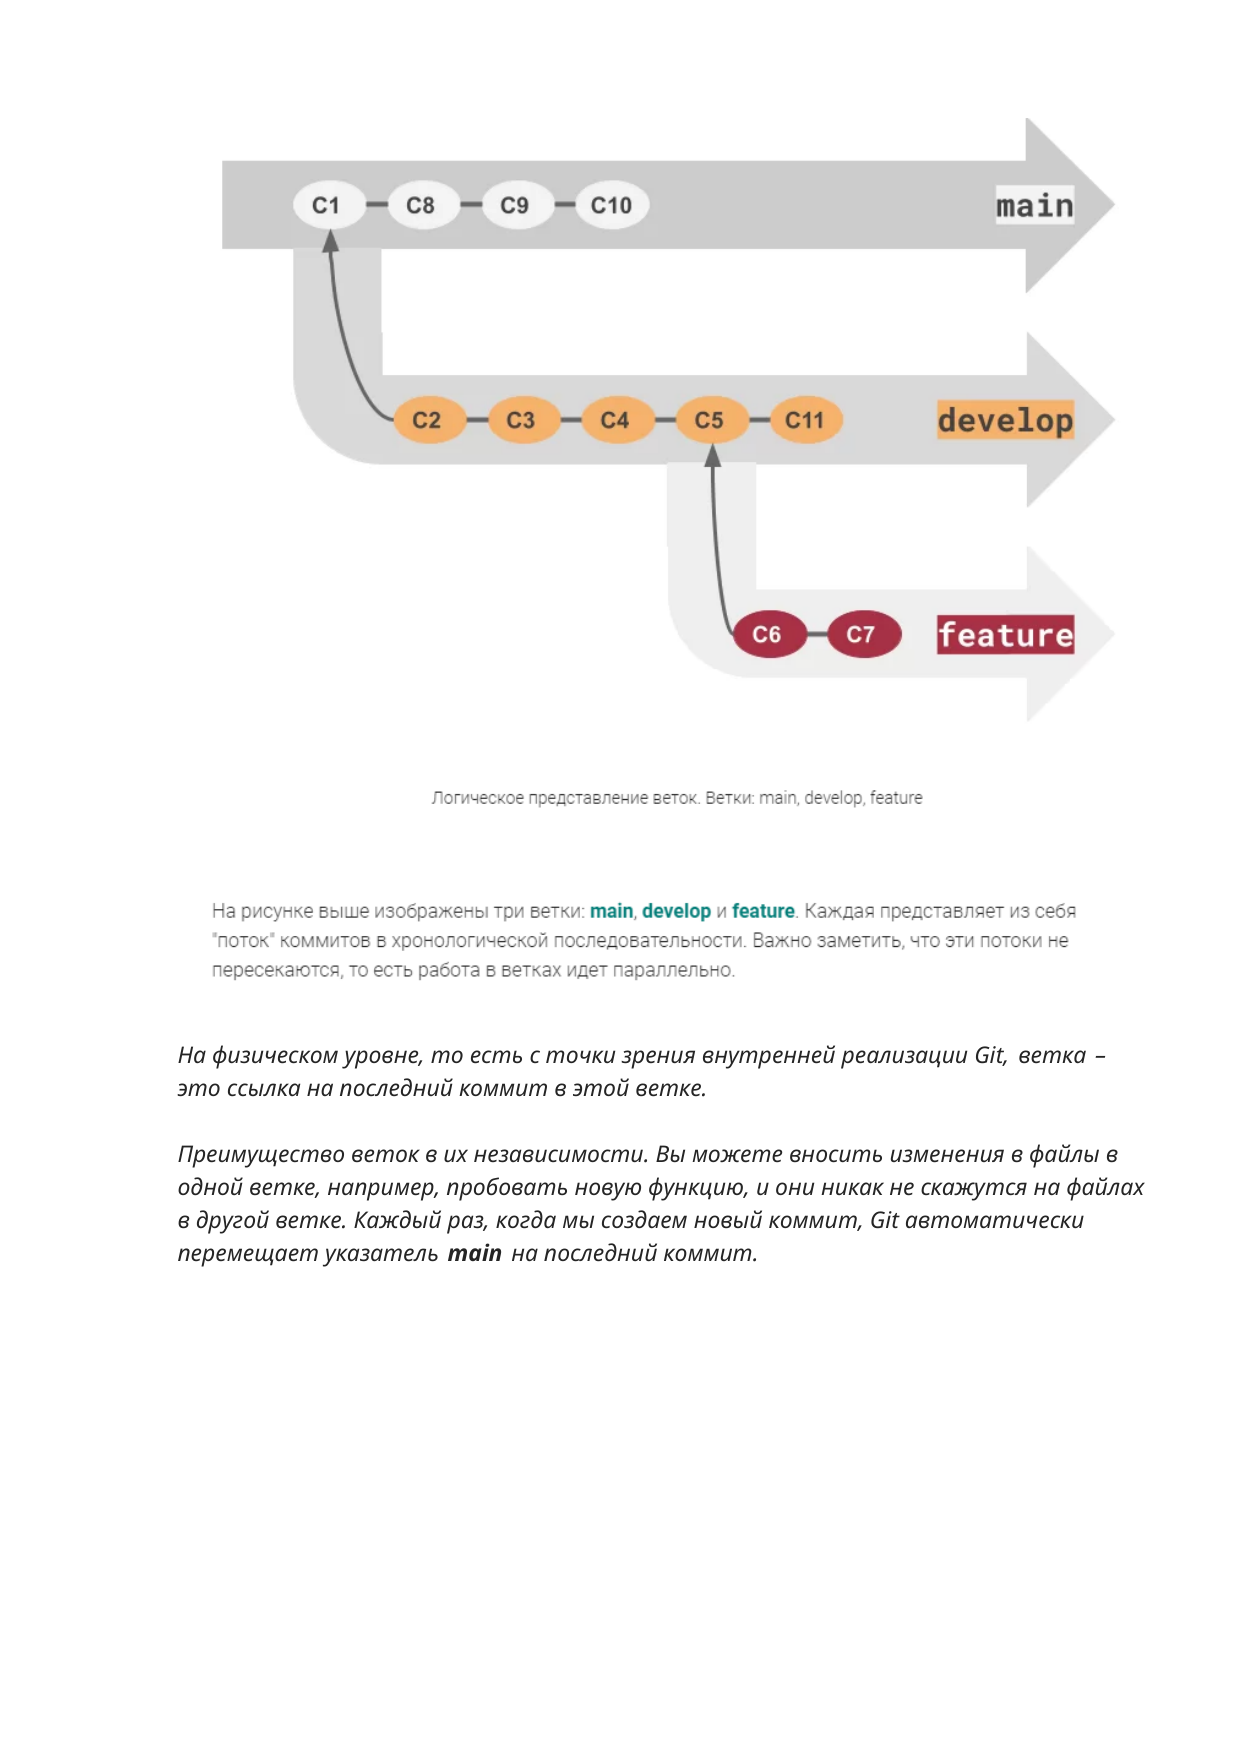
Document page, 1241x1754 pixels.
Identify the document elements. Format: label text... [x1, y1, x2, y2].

text На физическом уровне, то есть с точки зрения внутренней реализации Git, ветка – это ссылка на последний коммит в этой ветке. Преимущество веток в их независимости. Вы можете вносить изменения в файлы в одной ветке, например, пробовать новую функцию, и они никак не скажутся на файлах в другой ветке. Каждый раз, когда мы создаем новый коммит, Git автоматически перемещает указатель main на последний коммит. [177, 995, 1152, 1269]
picture [177, 118, 1152, 995]
